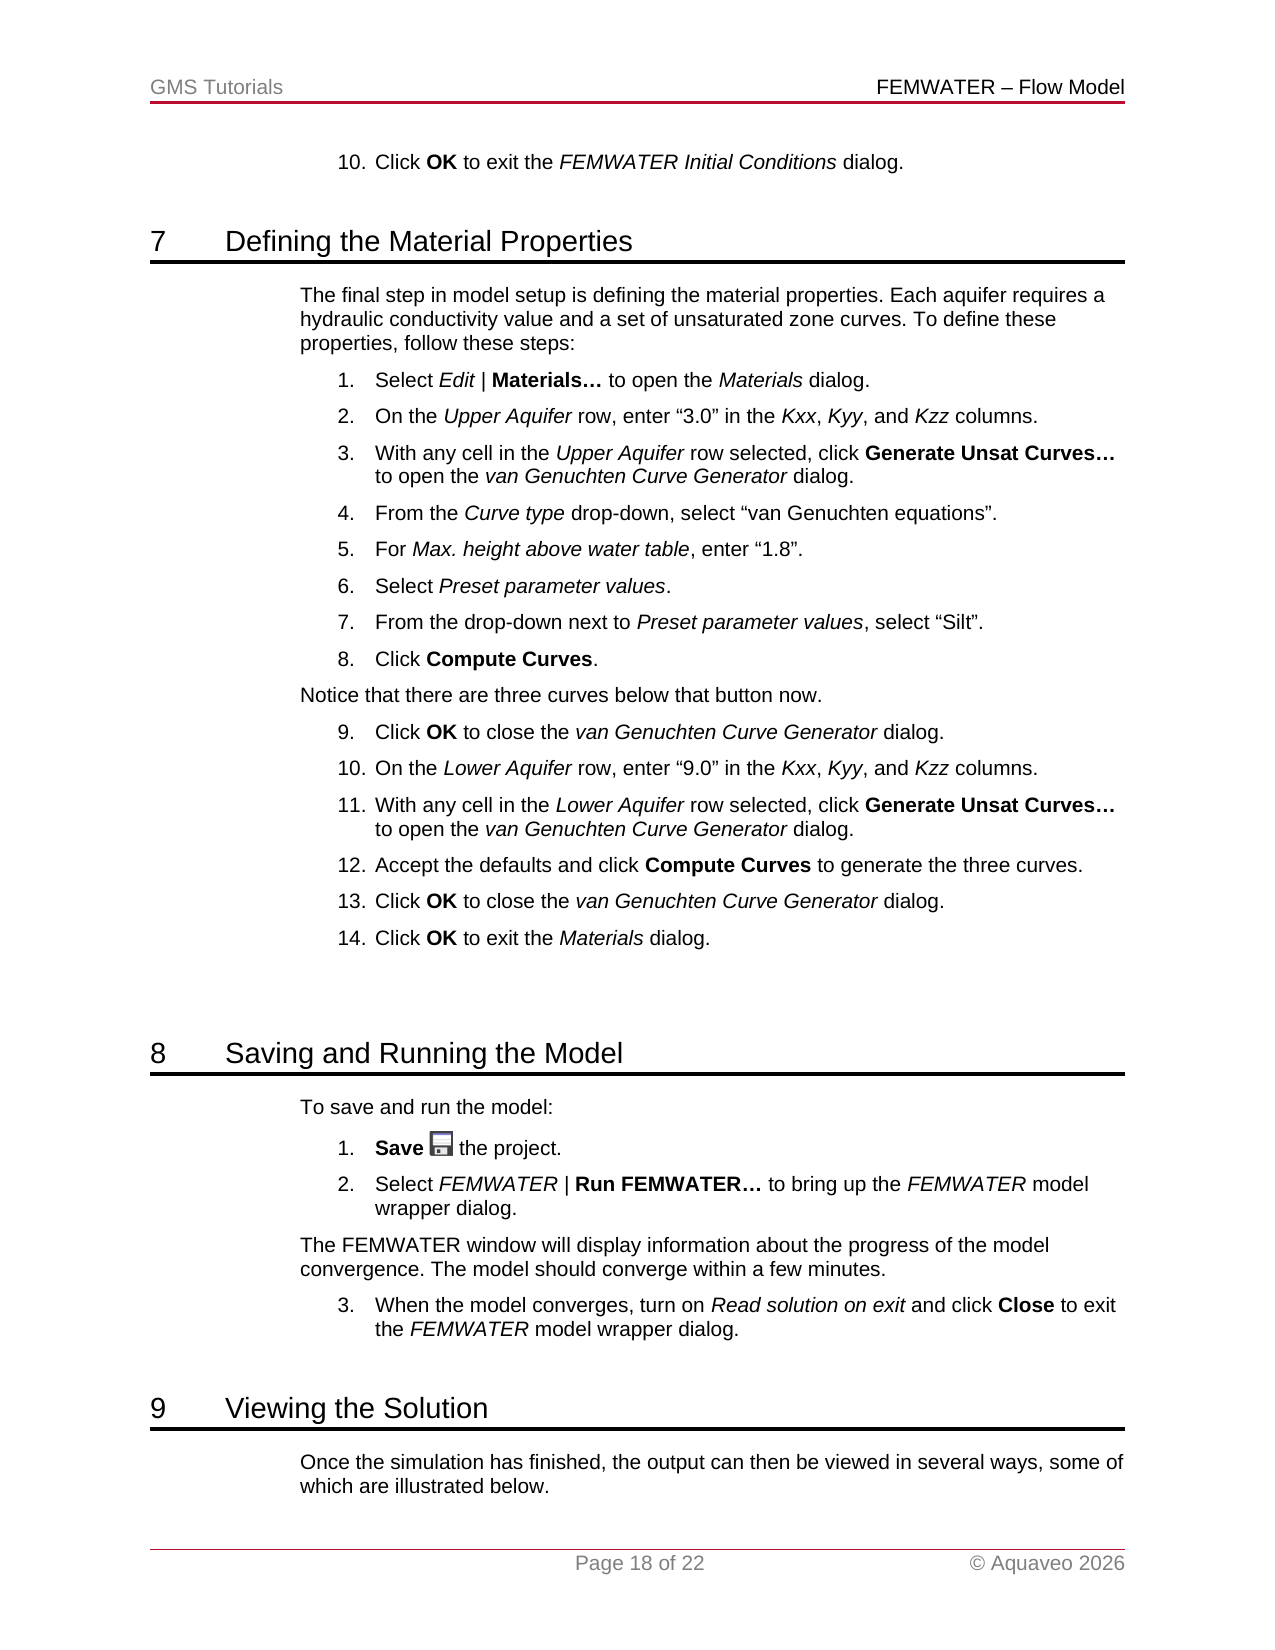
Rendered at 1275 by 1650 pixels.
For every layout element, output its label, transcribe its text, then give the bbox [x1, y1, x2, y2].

list With any cell in the Lower Aquifer row selected, click Generate Unsat Curves… to open the van Genuchten Curve Generator dialog. [337, 792, 1125, 840]
text Notice that there are three curves below that button now. [300, 683, 1125, 707]
list On the Lower Aquifer row, enter “9.0” in the Kxx, Kyy, and Kzz columns. [337, 756, 1125, 780]
list Select FEMWATER | Run FEMWATER… to bring up the FEMWATER model wrapper dialog. [337, 1172, 1125, 1220]
list On the Upper Aquifer row, enter “3.0” in the Kxx, Kyy, and Kzz columns. [337, 404, 1125, 428]
list With any cell in the Upper Aquifer row selected, click Generate Unsat Curves… to open the van Genuchten Curve Generator dialog. [337, 440, 1125, 488]
list From the drop-down next to Preset parameter values, select “Silt”. [337, 610, 1125, 634]
list When the model converges, turn on Read solution on exit and click Close to exit the FEMWATER model wrapper dialog. [337, 1293, 1125, 1341]
list Accept the defaults and click Compute Curves to generate the three curves. [337, 853, 1125, 877]
list From the Curve type drop-down, select “van Genuchten equations”. [337, 501, 1125, 525]
list Click OK to exit the Materials dialog. [337, 926, 1125, 950]
text The final step in model setup is defining the material properties. Each aquifer requires a hydraulic conductivity value and a set of unsaturated zone curves. To define these properties, follow these steps: [300, 283, 1125, 355]
list Select Preset parameter values. [337, 574, 1125, 598]
list Click OK to exit the FEMWATER Initial Conditions dialog. [337, 150, 1125, 174]
text To save and run the model: [300, 1095, 1125, 1119]
subtitle Defining the Material Properties [150, 224, 1125, 260]
list Click OK to close the van Genuchten Curve Generator dialog. [337, 889, 1125, 913]
subtitle Viewing the Solution [150, 1391, 1125, 1427]
text Once the simulation has finished, the output can then be viewed in several ways, some of which are illustrated below. [300, 1450, 1125, 1498]
list Click OK to close the van Genuchten Curve Generator dialog. [337, 719, 1125, 743]
text The FEMWATER window will display information about the progress of the model convergence. The model should converge within a few minutes. [300, 1232, 1125, 1280]
picture [429, 1131, 453, 1156]
list For Max. height above water table, enter “1.8”. [337, 537, 1125, 561]
list Select Edit | Materials… to open the Materials dialog. [337, 367, 1125, 391]
list Click Compute Curves. [337, 647, 1125, 671]
subtitle Saving and Running the Model [150, 1036, 1125, 1072]
list Save the project. [337, 1132, 1125, 1159]
